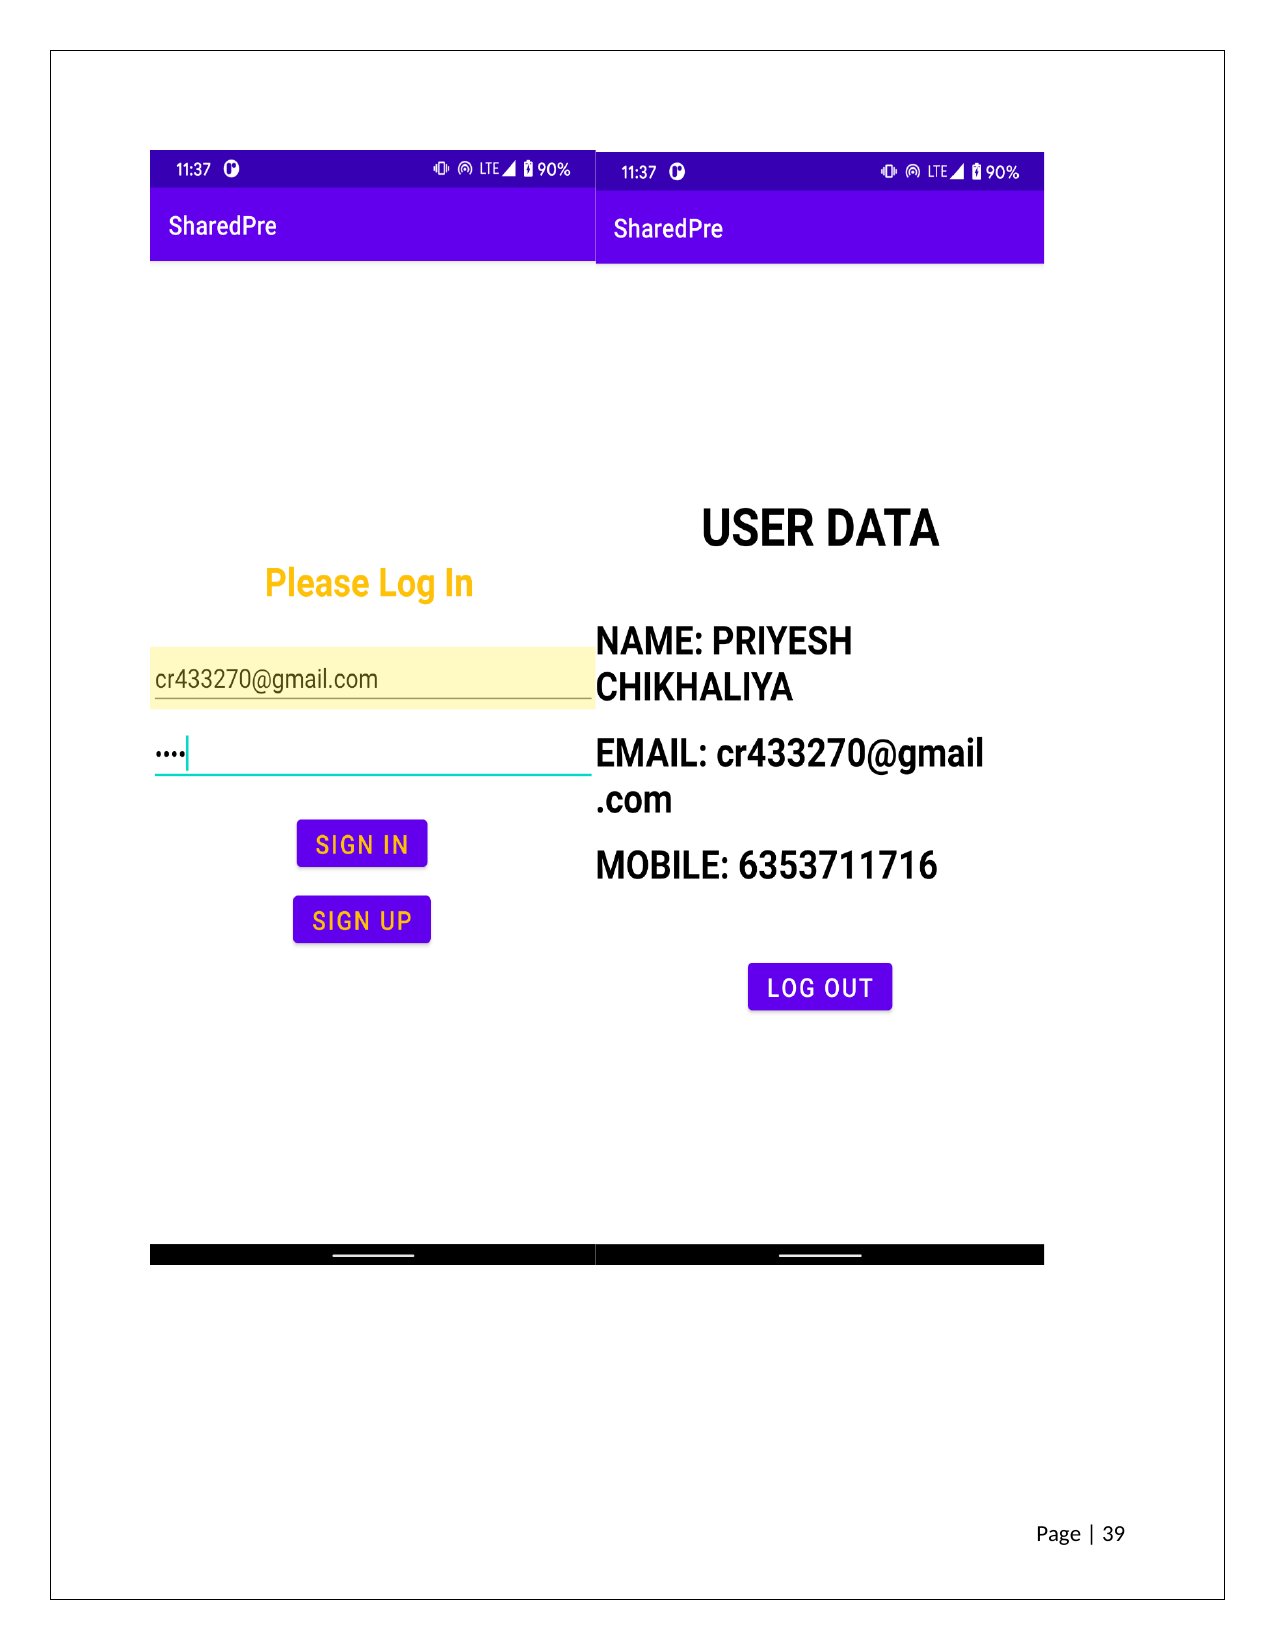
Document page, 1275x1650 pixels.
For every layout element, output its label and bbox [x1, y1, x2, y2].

picture [150, 150, 1045, 1265]
